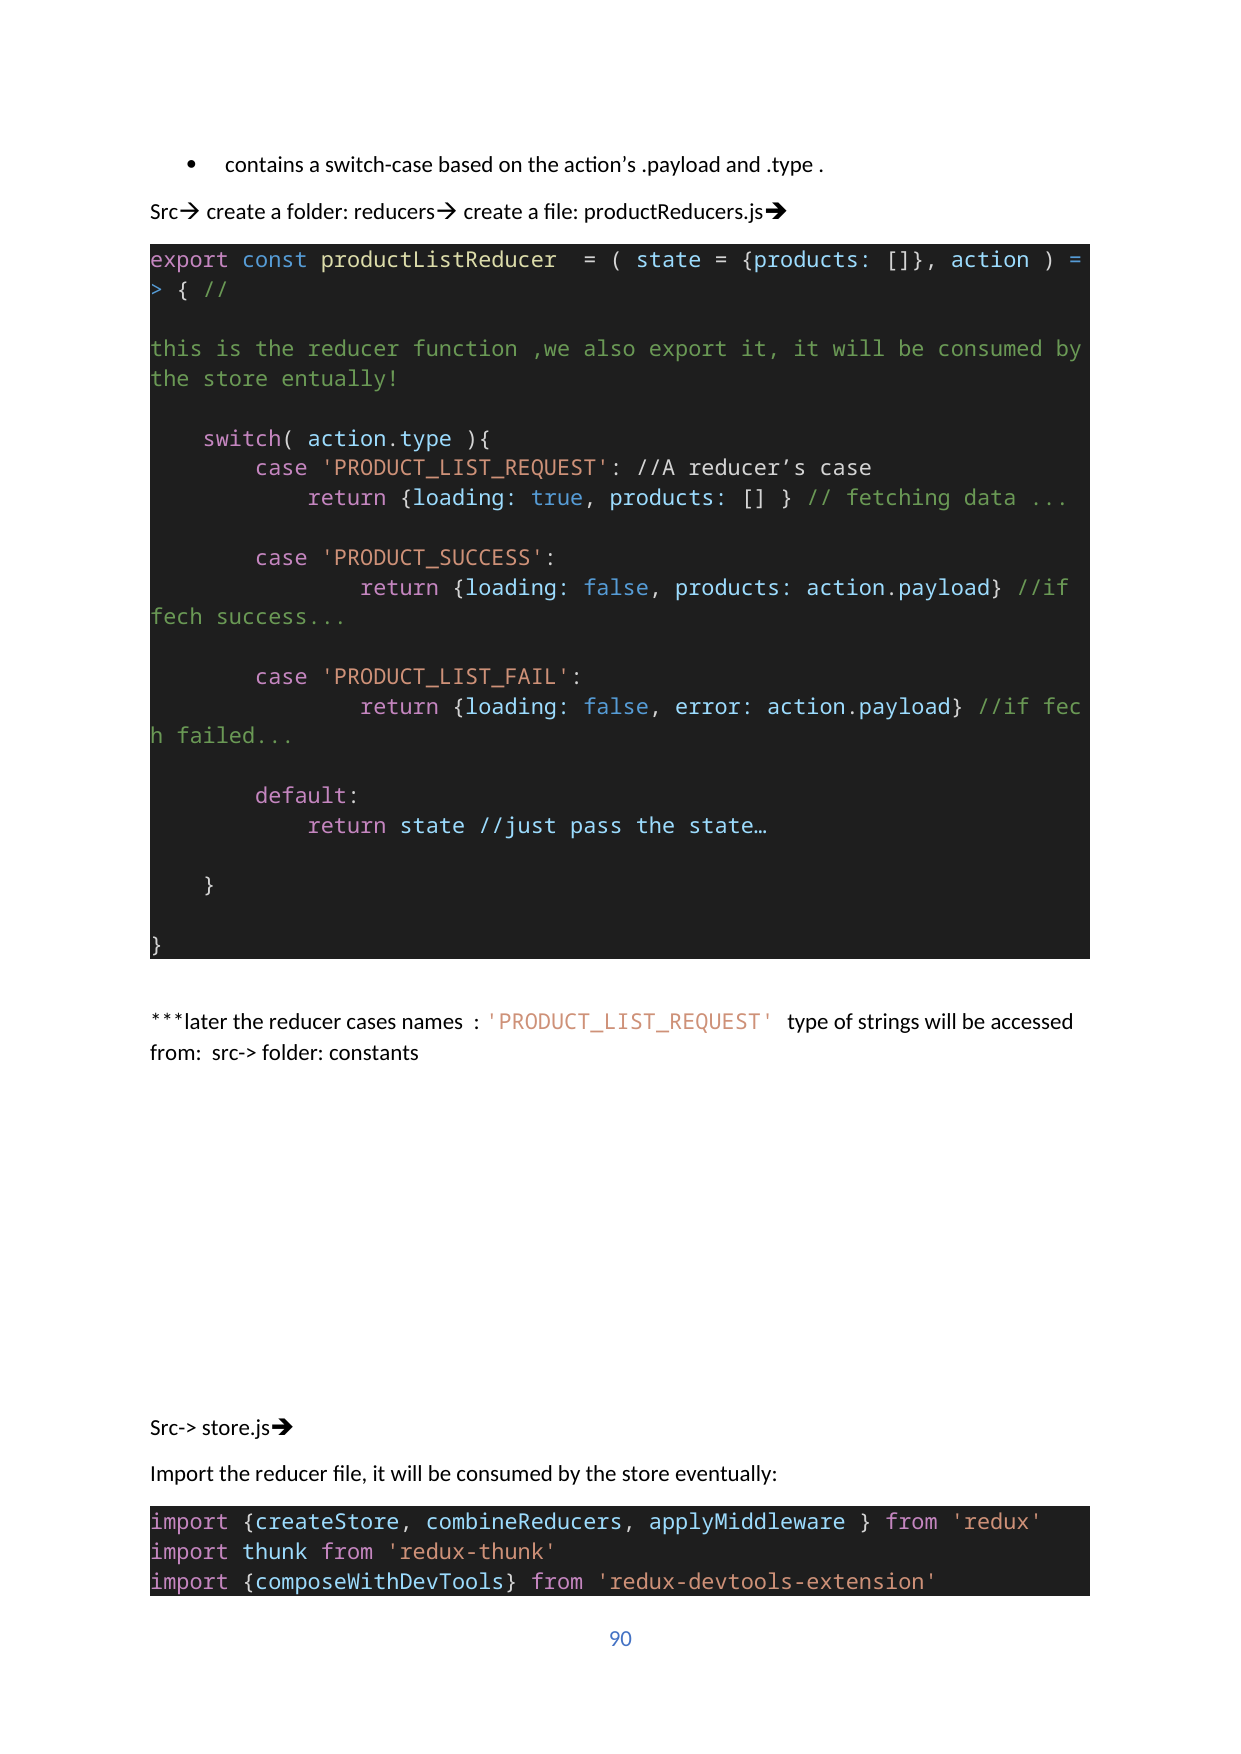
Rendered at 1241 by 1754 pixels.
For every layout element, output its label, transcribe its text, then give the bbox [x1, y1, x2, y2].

text } [150, 869, 1090, 899]
text Import the reducer file, it will be consumed by the store eventually: [150, 1459, 1090, 1487]
text case 'PRODUCT_LIST_REQUEST': //A reducer’s case [150, 452, 1090, 482]
text export const productListReducer = ( state = {products: []}, action ) => { // [150, 244, 1090, 303]
text import {createStore, combineReducers, applyMiddleware } from 'redux' [150, 1506, 1090, 1536]
text Src-> store.js [150, 1413, 1090, 1441]
text ***later the reducer cases names : 'PRODUCT_LIST_REQUEST' type of strings will be accessed from: src-> folder: constants [150, 1006, 1090, 1066]
text default: [150, 780, 1090, 810]
text } [150, 929, 1090, 959]
list contains a switch-case based on the action’s .payload and .type . [187, 150, 1090, 178]
text Src create a folder: reducers create a file: productReducers.js [150, 197, 1090, 225]
text case 'PRODUCT_SUCCESS': [150, 542, 1090, 571]
text import thunk from 'redux-thunk' [150, 1536, 1090, 1566]
text this is the reducer function ,we also export it, it will be consumed by the store entually! [150, 333, 1090, 393]
text import {composeWithDevTools} from 'redux-devtools-extension' [150, 1566, 1090, 1596]
text case 'PRODUCT_LIST_FAIL': [150, 661, 1090, 691]
text return {loading: false, error: action.payload} //if fech failed... [150, 691, 1090, 750]
text return {loading: true, products: [] } // fetching data ... [150, 482, 1090, 512]
text switch( action.type ){ [150, 422, 1090, 452]
text return {loading: false, products: action.payload} //if fech success... [150, 571, 1090, 631]
text return state //just pass the state… [150, 810, 1090, 839]
